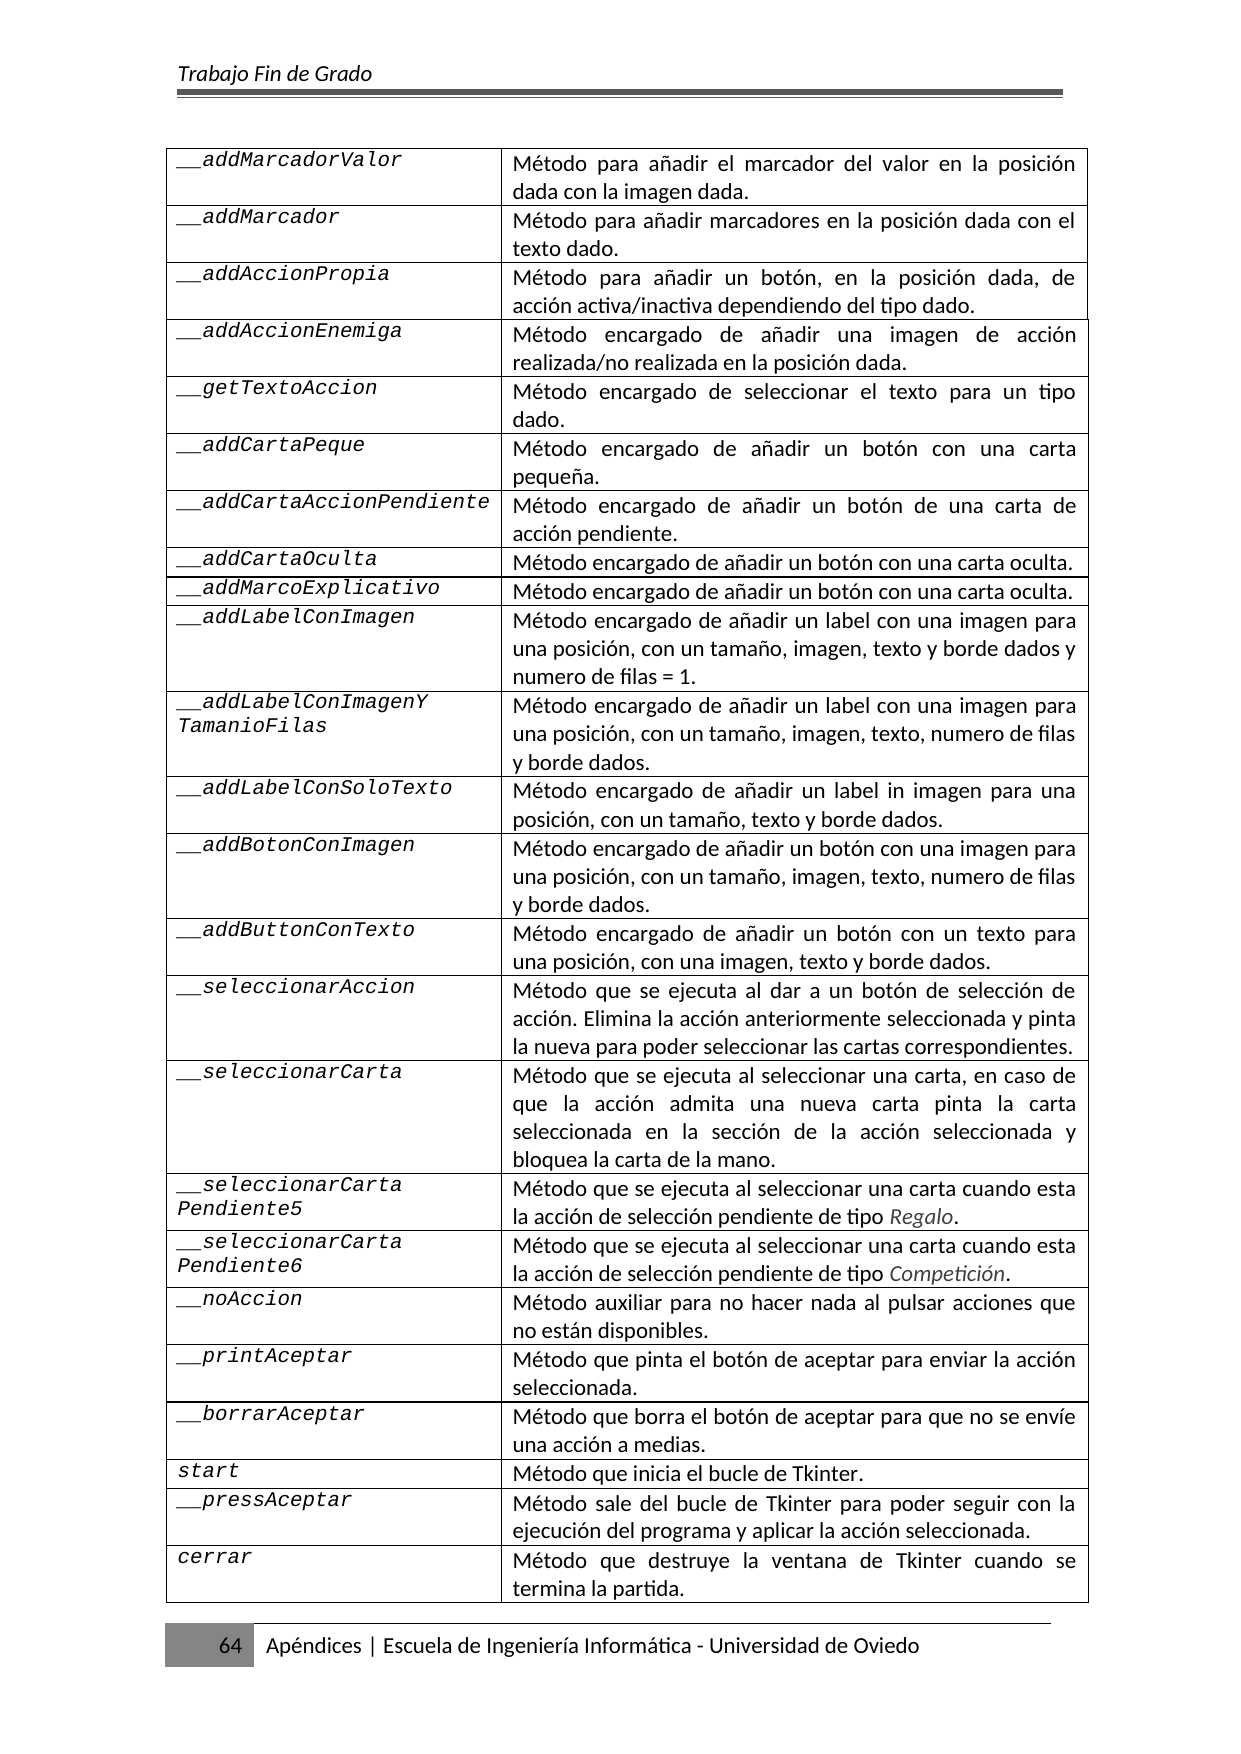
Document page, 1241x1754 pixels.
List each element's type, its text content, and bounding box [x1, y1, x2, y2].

table_cell __addLabelConImagen [167, 606, 501, 691]
table_cell Método para añadir un botón, en la posición dada, de acción activa/inactiva dependiendo del tipo dado. [502, 263, 1087, 319]
table_cell Método encargado de añadir una imagen de acción realizada/no realizada en la posición dada. [502, 320, 1088, 376]
table_cell __addCartaAccionPendiente [167, 491, 501, 547]
table_cell Método que destruye la ventana de Tkinter cuando se termina la partida. [502, 1546, 1088, 1602]
table_cell __seleccionarCarta [167, 1061, 501, 1173]
table_cell Método encargado de añadir un label con una imagen para una posición, con un tamaño, imagen, texto y borde dados y numero de filas = 1. [502, 606, 1088, 691]
table_cell Método que se ejecuta al seleccionar una carta cuando esta la acción de selección pendiente de tipo Competición. [502, 1231, 1088, 1287]
table_cell __addMarcador [167, 206, 501, 262]
table_cell __getTextoAccion [167, 377, 501, 433]
table_cell Método encargado de añadir un botón con una imagen para una posición, con un tamaño, imagen, texto, numero de filas y borde dados. [502, 834, 1088, 918]
table_cell Método sale del bucle de Tkinter para poder seguir con la ejecución del programa y aplicar la acción seleccionada. [502, 1489, 1088, 1545]
table_cell __noAccion [167, 1288, 501, 1344]
table_cell __addMarcadorValor [167, 149, 501, 205]
table_cell __addLabelConImagenY TamanioFilas [167, 692, 501, 776]
table_cell Método que se ejecuta al seleccionar una carta, en caso de que la acción admita una nueva carta pinta la carta seleccionada en la sección de la acción seleccionada y bloquea la carta de la mano. [502, 1061, 1088, 1173]
table_cell Método que pinta el botón de aceptar para enviar la acción seleccionada. [502, 1345, 1088, 1401]
table_cell __addCartaOculta [167, 548, 501, 576]
table_cell Método encargado de añadir un label con una imagen para una posición, con un tamaño, imagen, texto, numero de filas y borde dados. [502, 692, 1088, 776]
table_cell Método que se ejecuta al seleccionar una carta cuando esta la acción de selección pendiente de tipo Regalo. [502, 1174, 1088, 1230]
table_cell __addMarcoExplicativo [167, 578, 501, 605]
table_cell Método encargado de añadir un botón con una carta pequeña. [502, 434, 1088, 490]
table_cell __addBotonConImagen [167, 834, 501, 918]
table_cell Método que borra el botón de aceptar para que no se envíe una acción a medias. [502, 1403, 1088, 1458]
table_cell start [167, 1460, 501, 1488]
table_cell Método encargado de añadir un label in imagen para una posición, con un tamaño, texto y borde dados. [502, 777, 1088, 833]
table_cell Método encargado de añadir un botón con una carta oculta. [502, 578, 1088, 605]
table_cell __addAccionEnemiga [167, 320, 501, 376]
table_cell __seleccionarAccion [167, 976, 501, 1060]
table_cell Método encargado de añadir un botón con un texto para una posición, con una imagen, texto y borde dados. [502, 919, 1088, 975]
table_cell __pressAceptar [167, 1489, 501, 1545]
table_cell Método que se ejecuta al dar a un botón de selección de acción. Elimina la acción anteriormente seleccionada y pinta la nueva para poder seleccionar las cartas correspondientes. [502, 976, 1088, 1060]
table_cell Método encargado de añadir un botón de una carta de acción pendiente. [502, 491, 1088, 547]
table_cell __addAccionPropia [167, 263, 501, 319]
table_cell __addLabelConSoloTexto [167, 777, 501, 833]
table_cell Método que inicia el bucle de Tkinter. [502, 1460, 1088, 1488]
table_cell __addButtonConTexto [167, 919, 501, 975]
table_cell __borrarAceptar [167, 1403, 501, 1458]
table_cell cerrar [167, 1546, 501, 1602]
table_cell Método para añadir marcadores en la posición dada con el texto dado. [502, 206, 1087, 262]
table_cell Método para añadir el marcador del valor en la posición dada con la imagen dada. [502, 149, 1087, 205]
table_cell Método auxiliar para no hacer nada al pulsar acciones que no están disponibles. [502, 1288, 1088, 1344]
table_cell __addCartaPeque [167, 434, 501, 490]
table_cell __printAceptar [167, 1345, 501, 1401]
table_cell Método encargado de seleccionar el texto para un tipo dado. [502, 377, 1088, 433]
table_cell Método encargado de añadir un botón con una carta oculta. [502, 548, 1088, 576]
table_cell __seleccionarCarta Pendiente5 [167, 1174, 501, 1230]
table_cell __seleccionarCarta Pendiente6 [167, 1231, 501, 1287]
